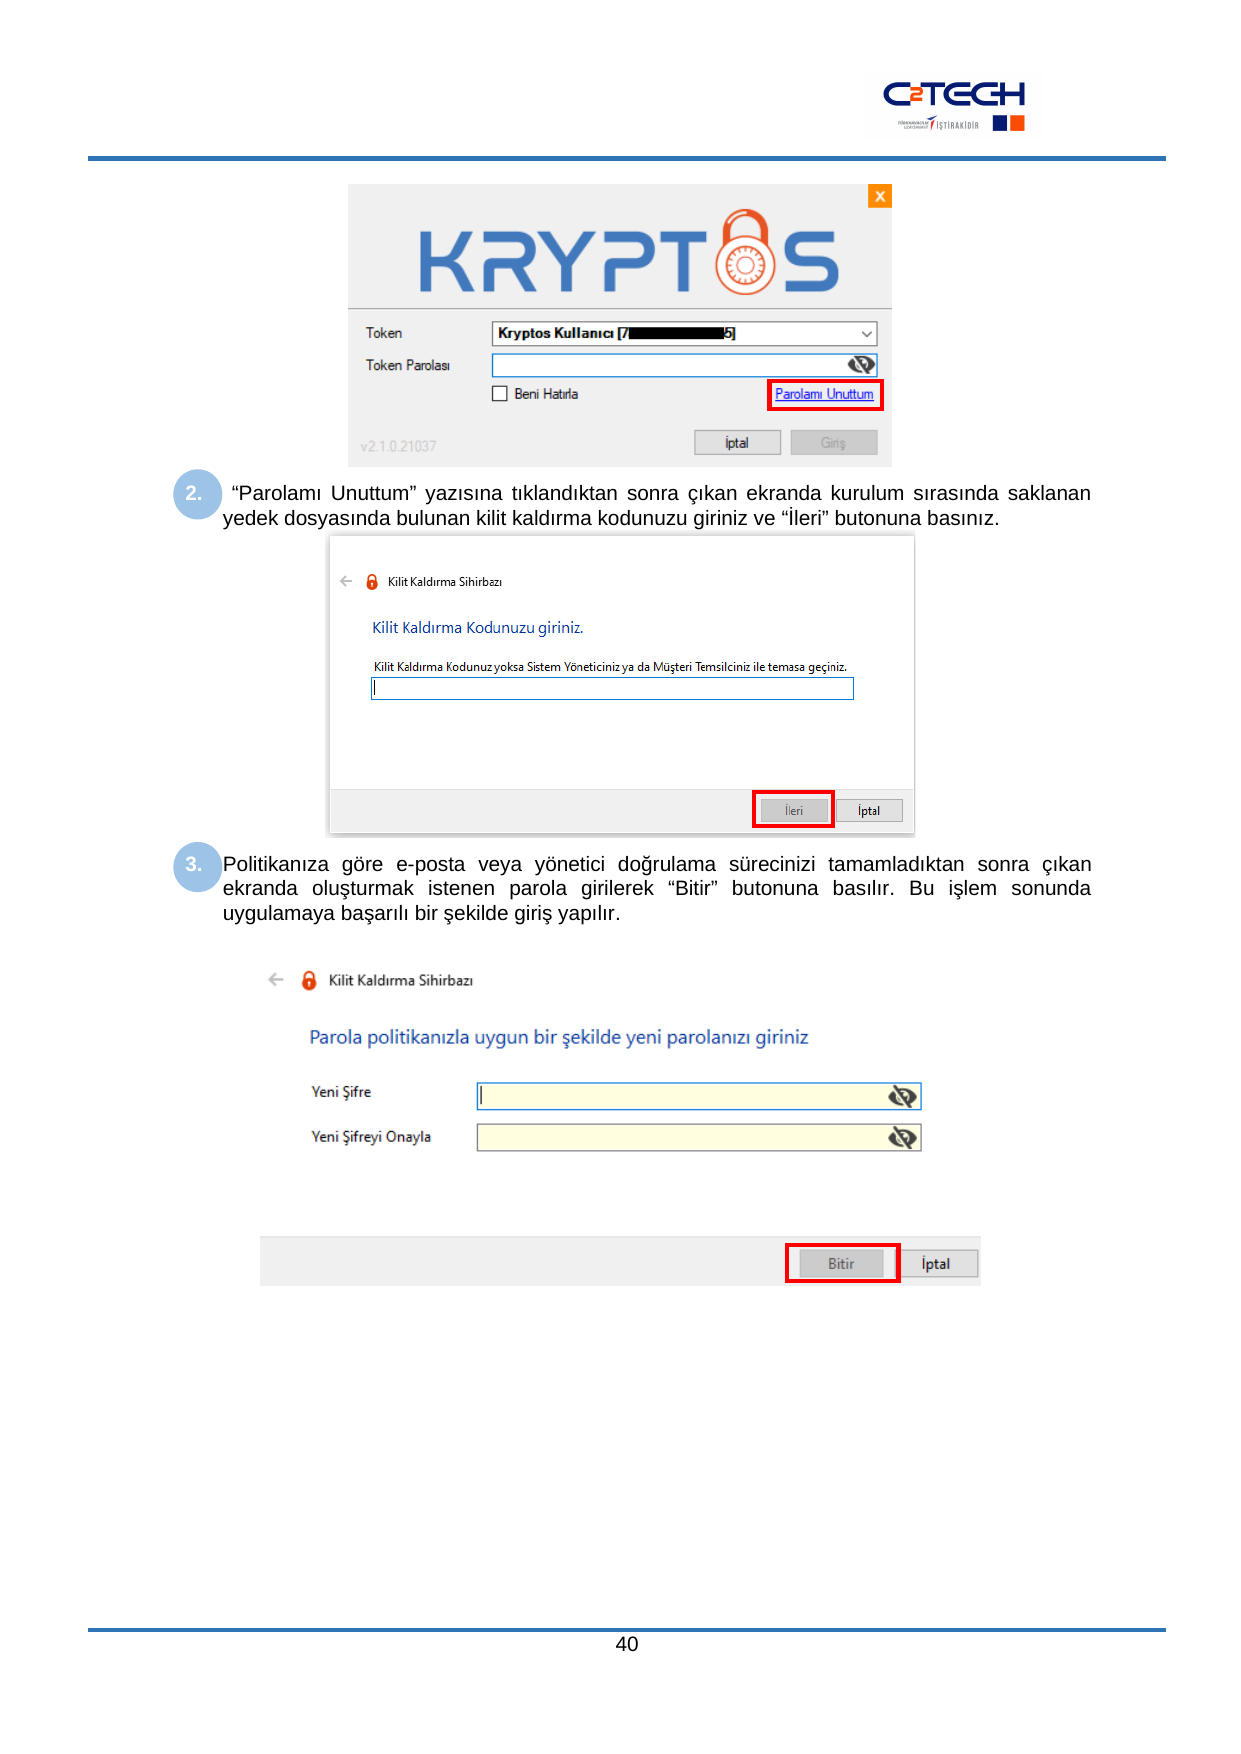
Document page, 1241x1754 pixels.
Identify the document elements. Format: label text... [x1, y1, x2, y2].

list Politikanıza göre e-posta veya yönetici doğrulama sürecinizi tamamladıktan sonra çıkan ekranda oluşturmak istenen parola girilerek “Bitir” butonuna basılır. Bu işlem sonunda uygulamaya başarılı bir şekilde giriş yapılır. [185, 852, 1093, 925]
list “Parolamı Unuttum” yazısına tıklandıktan sonra çıkan ekranda kurulum sırasında saklanan yedek dosyasında bulunan kilit kaldırma kodunuzu giriniz ve “İleri” butonuna basınız. [185, 481, 1093, 529]
picture [348, 184, 892, 467]
picture [863, 73, 1045, 140]
picture [260, 925, 981, 1286]
picture [325, 530, 916, 838]
